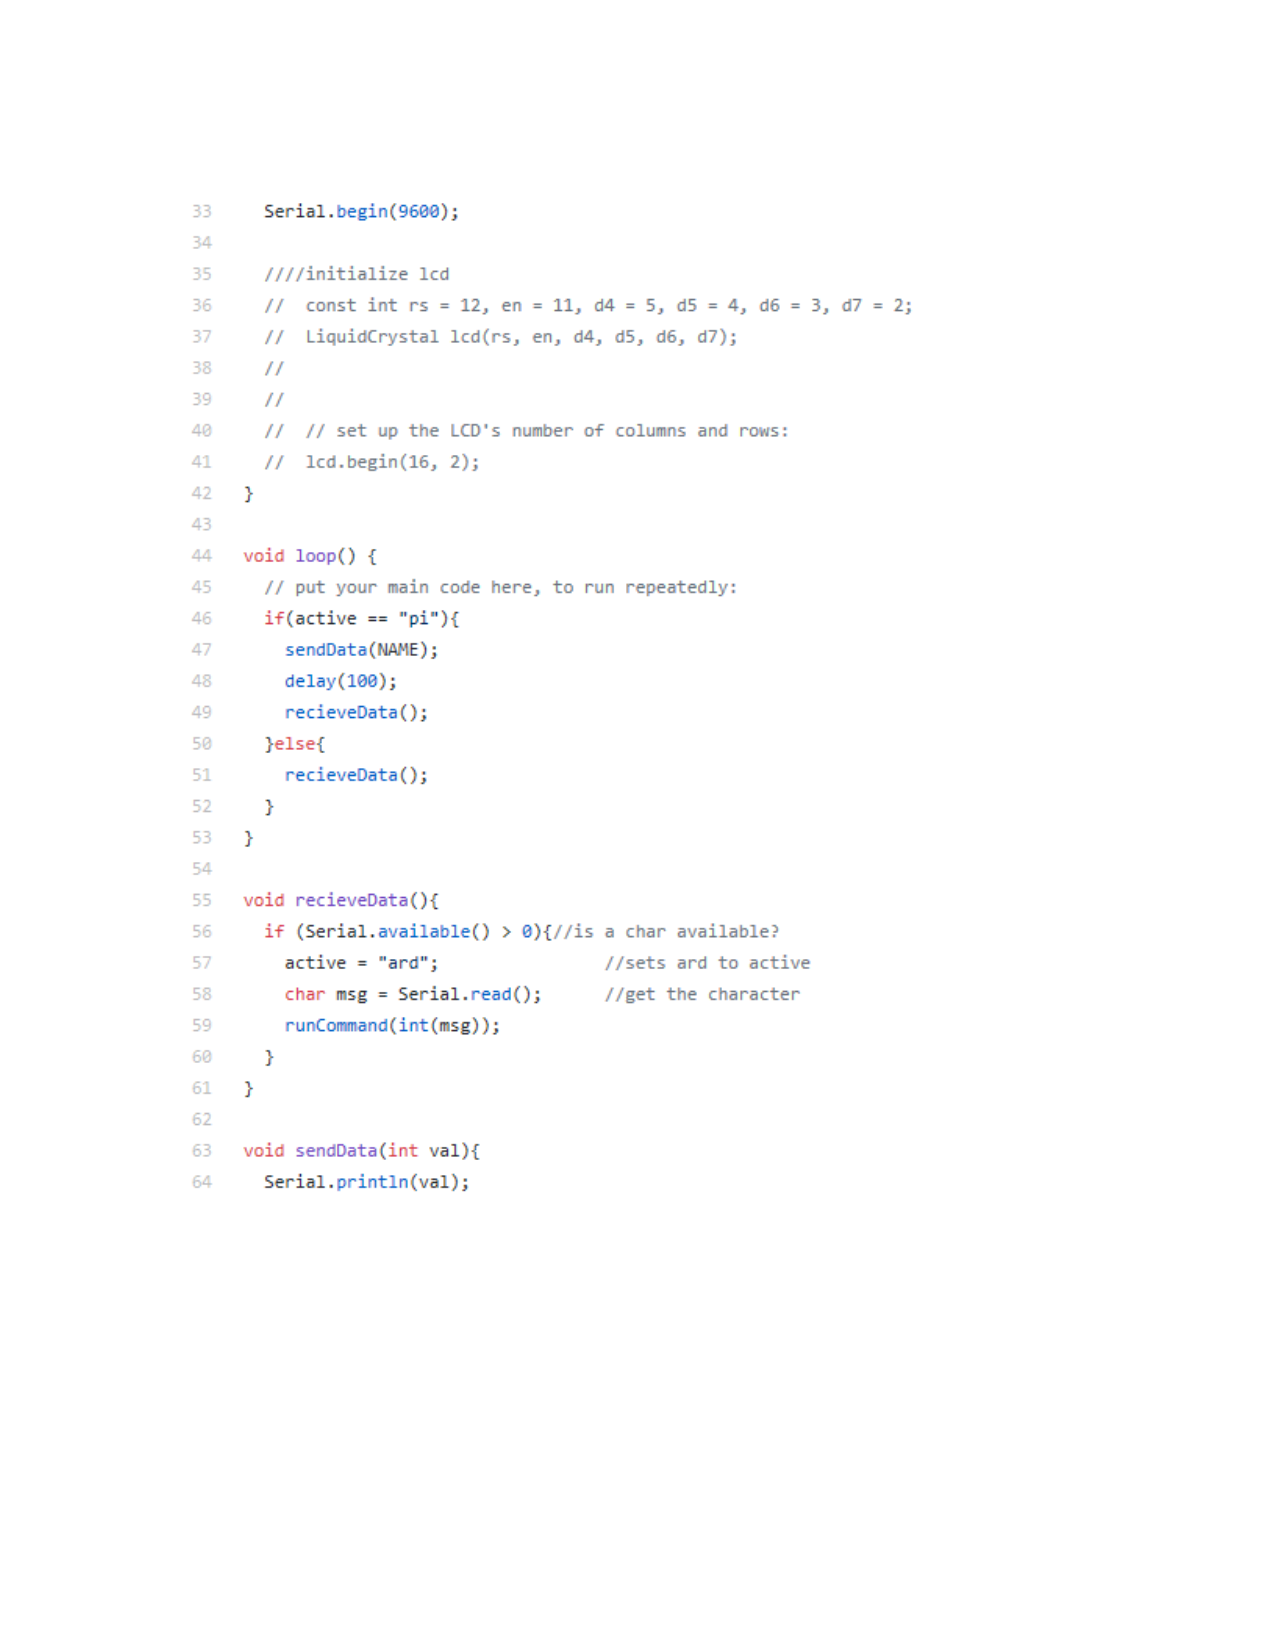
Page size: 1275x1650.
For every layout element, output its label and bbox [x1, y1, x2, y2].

picture [150, 202, 1097, 1196]
